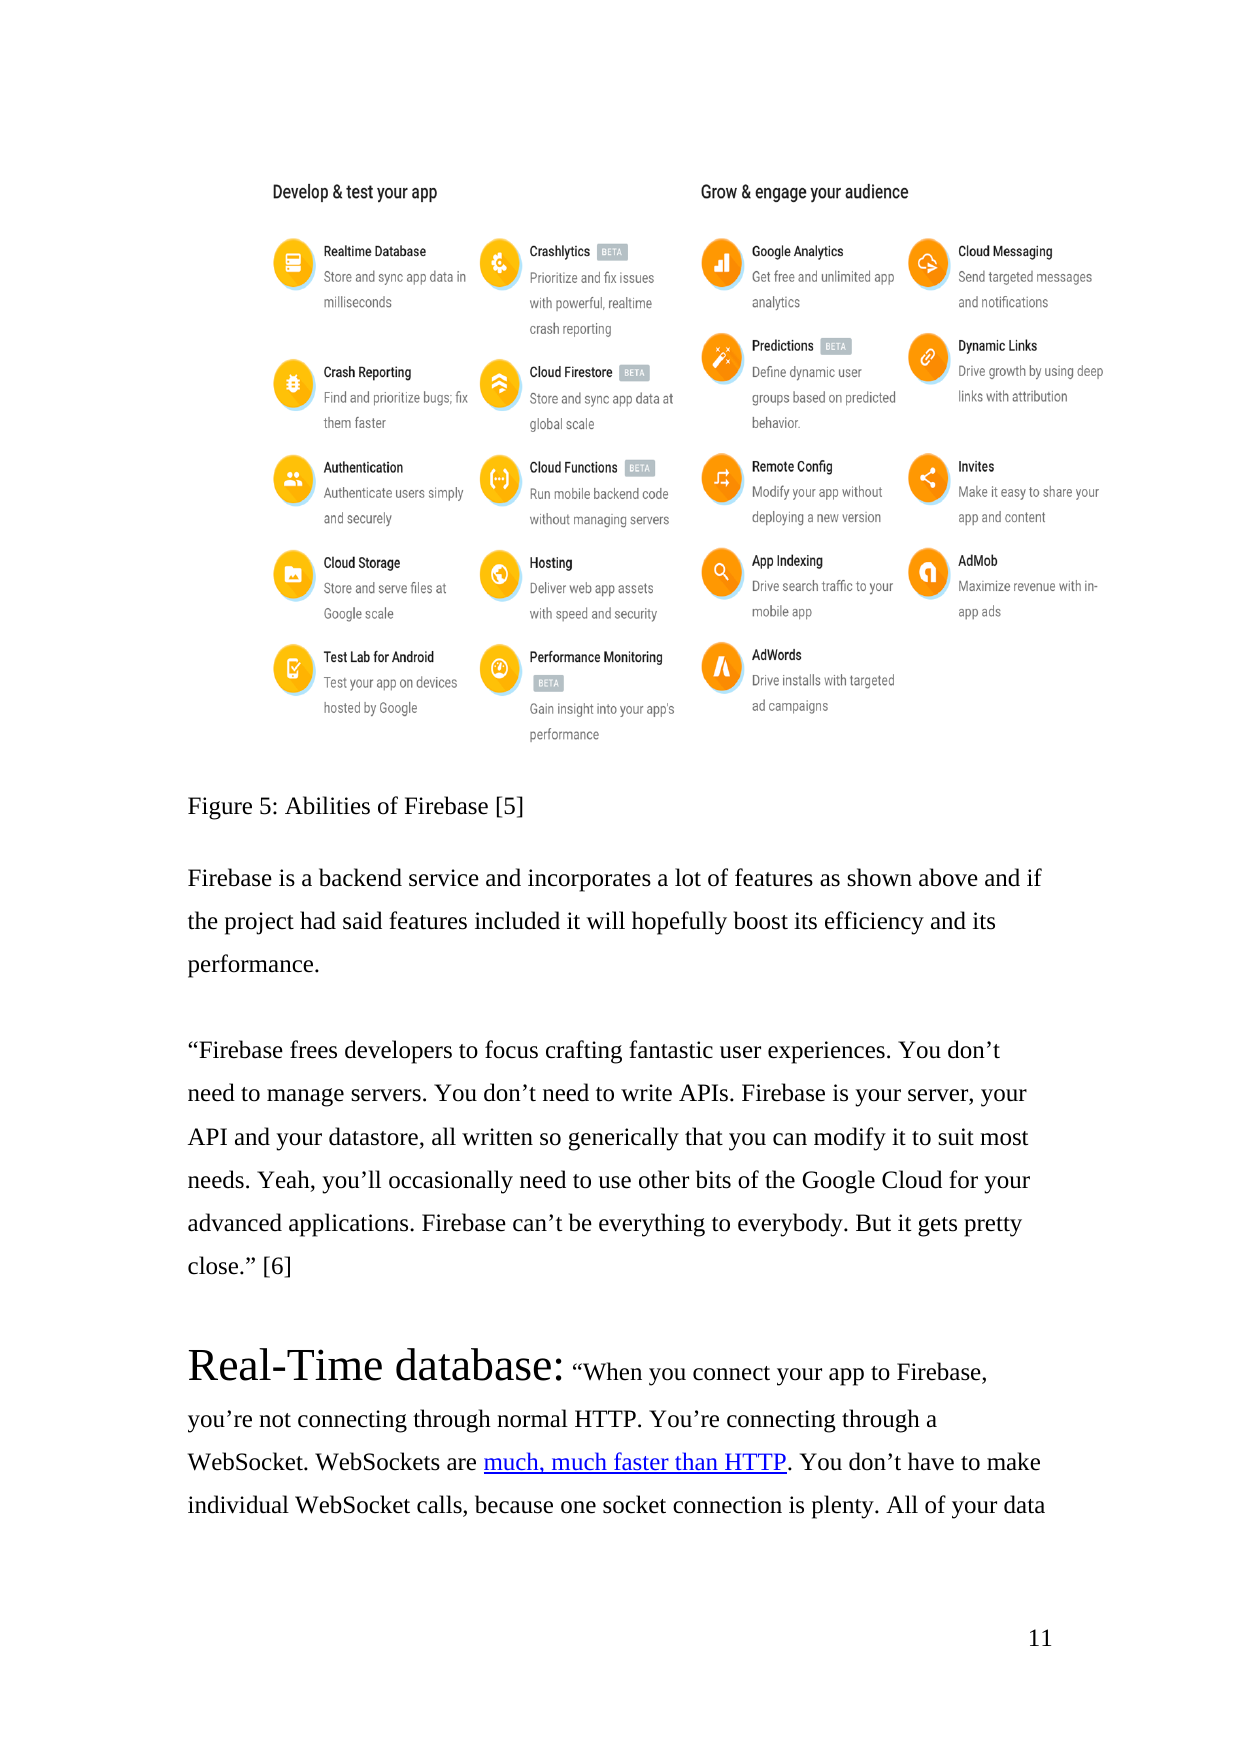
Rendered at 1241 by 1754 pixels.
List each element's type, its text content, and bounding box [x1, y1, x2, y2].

text Firebase is a backend service and incorporates a lot of features as shown above and if the project had said features included it will hopefully boost its efficiency and its performance. [187, 863, 1053, 978]
picture [187, 150, 1189, 791]
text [187, 1337, 1053, 1519]
text Figure 5: Abilities of Firebase [5] [187, 791, 1053, 820]
text “Firebase frees developers to focus crafting fantastic user experiences. You don’t need to manage servers. You don’t need to write APIs. Firebase is your server, your API and your datastore, all written so generically that you can modify it to suit most needs. Yeah, you’ll occasionally need to use other bits of the Google Cloud for your advanced applications. Firebase can’t be everything to everybody. But it gets pretty close.” [6] [187, 1035, 1053, 1280]
